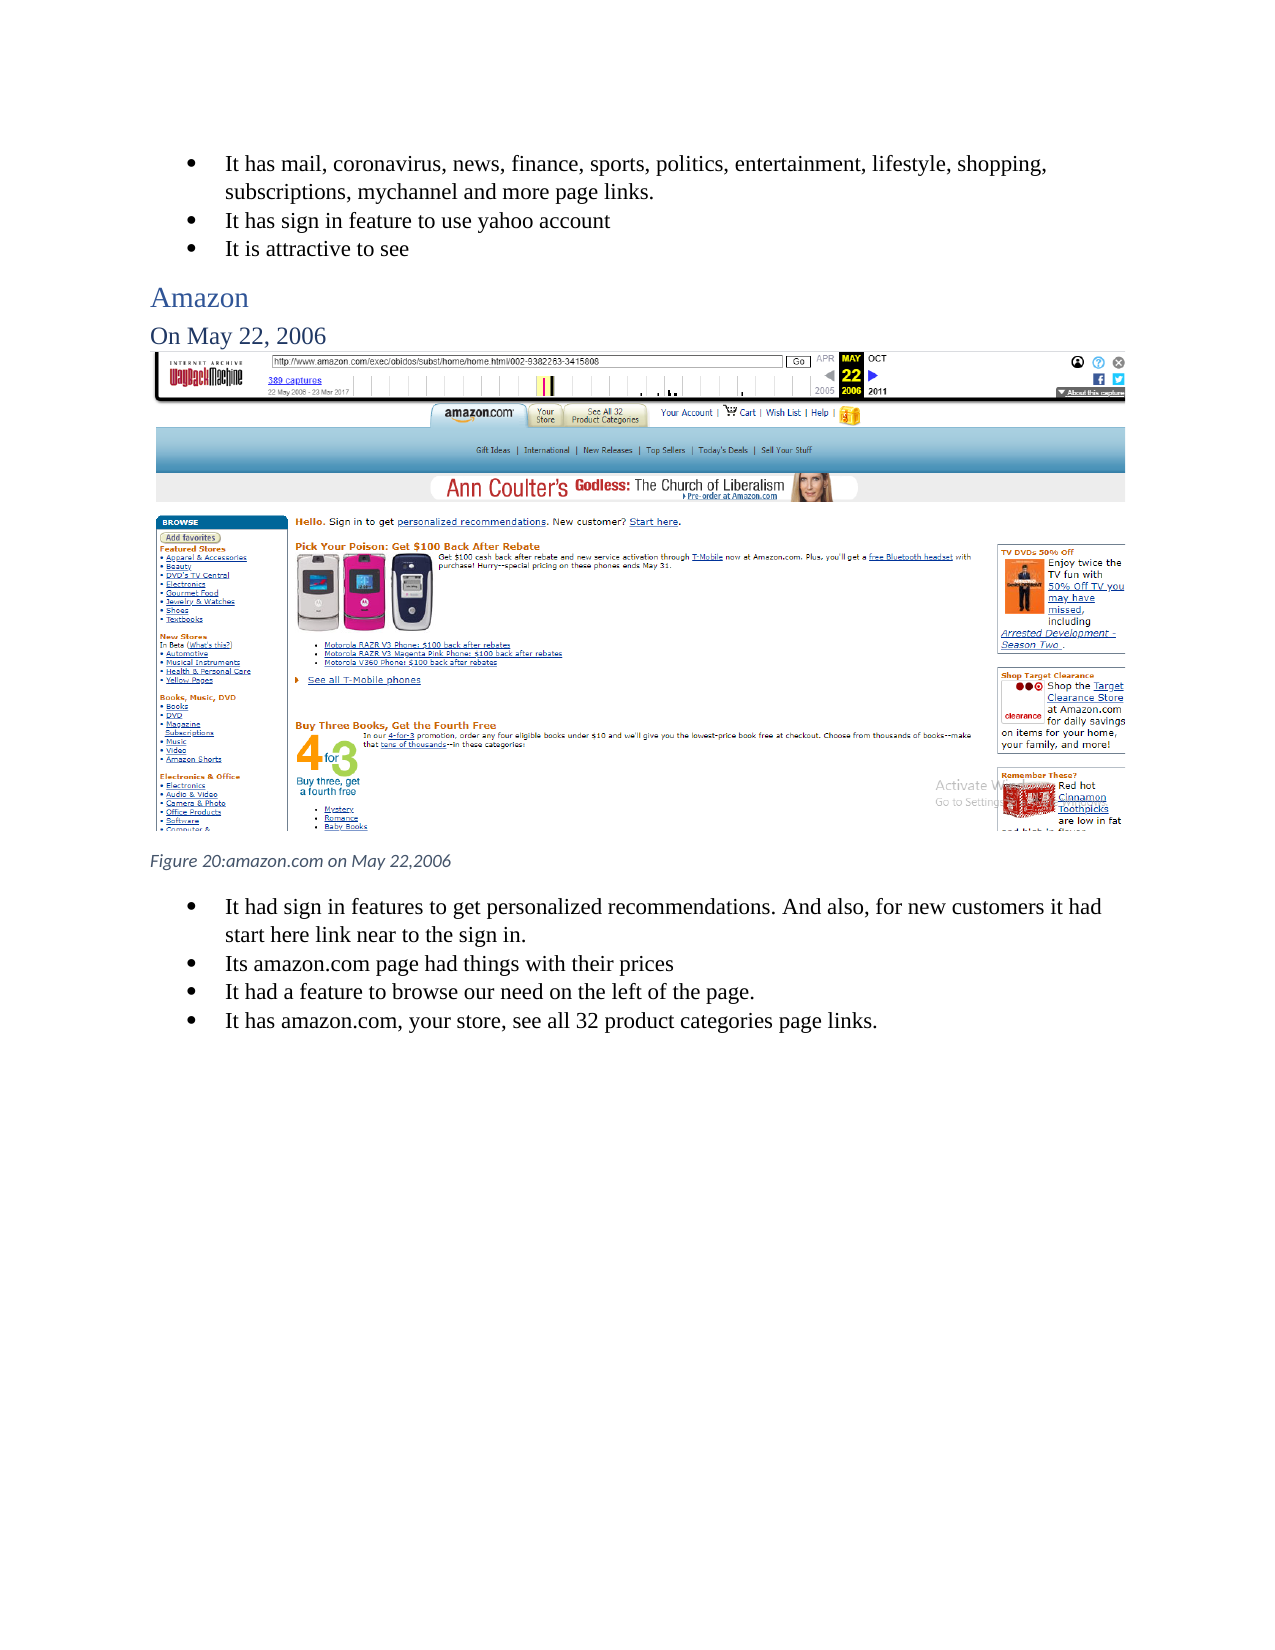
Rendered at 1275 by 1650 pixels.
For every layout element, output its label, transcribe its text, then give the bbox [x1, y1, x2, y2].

list It has amazon.com, your store, see all 32 product categories page links. [187, 1007, 1125, 1033]
text Figure :amazon.com on May 22,2006 [150, 849, 1125, 872]
list It has mail, coronavirus, news, finance, sports, politics, entertainment, lifestyle, shopping, subscriptions, mychannel and more page links. [187, 150, 1125, 205]
list It had sign in features to get personalized recommendations. And also, for new customers it had start here link near to the sign in. [187, 893, 1125, 948]
subtitle On May 22, 2006 [150, 321, 1125, 349]
picture [150, 351, 1125, 831]
subtitle Amazon [150, 280, 1125, 314]
list Its amazon.com page had things with their prices [187, 950, 1125, 976]
list It had a feature to browse our need on the left of the page. [187, 978, 1125, 1005]
list It is attractive to see [187, 235, 1125, 262]
list It has sign in feature to use yahoo account [187, 207, 1125, 233]
